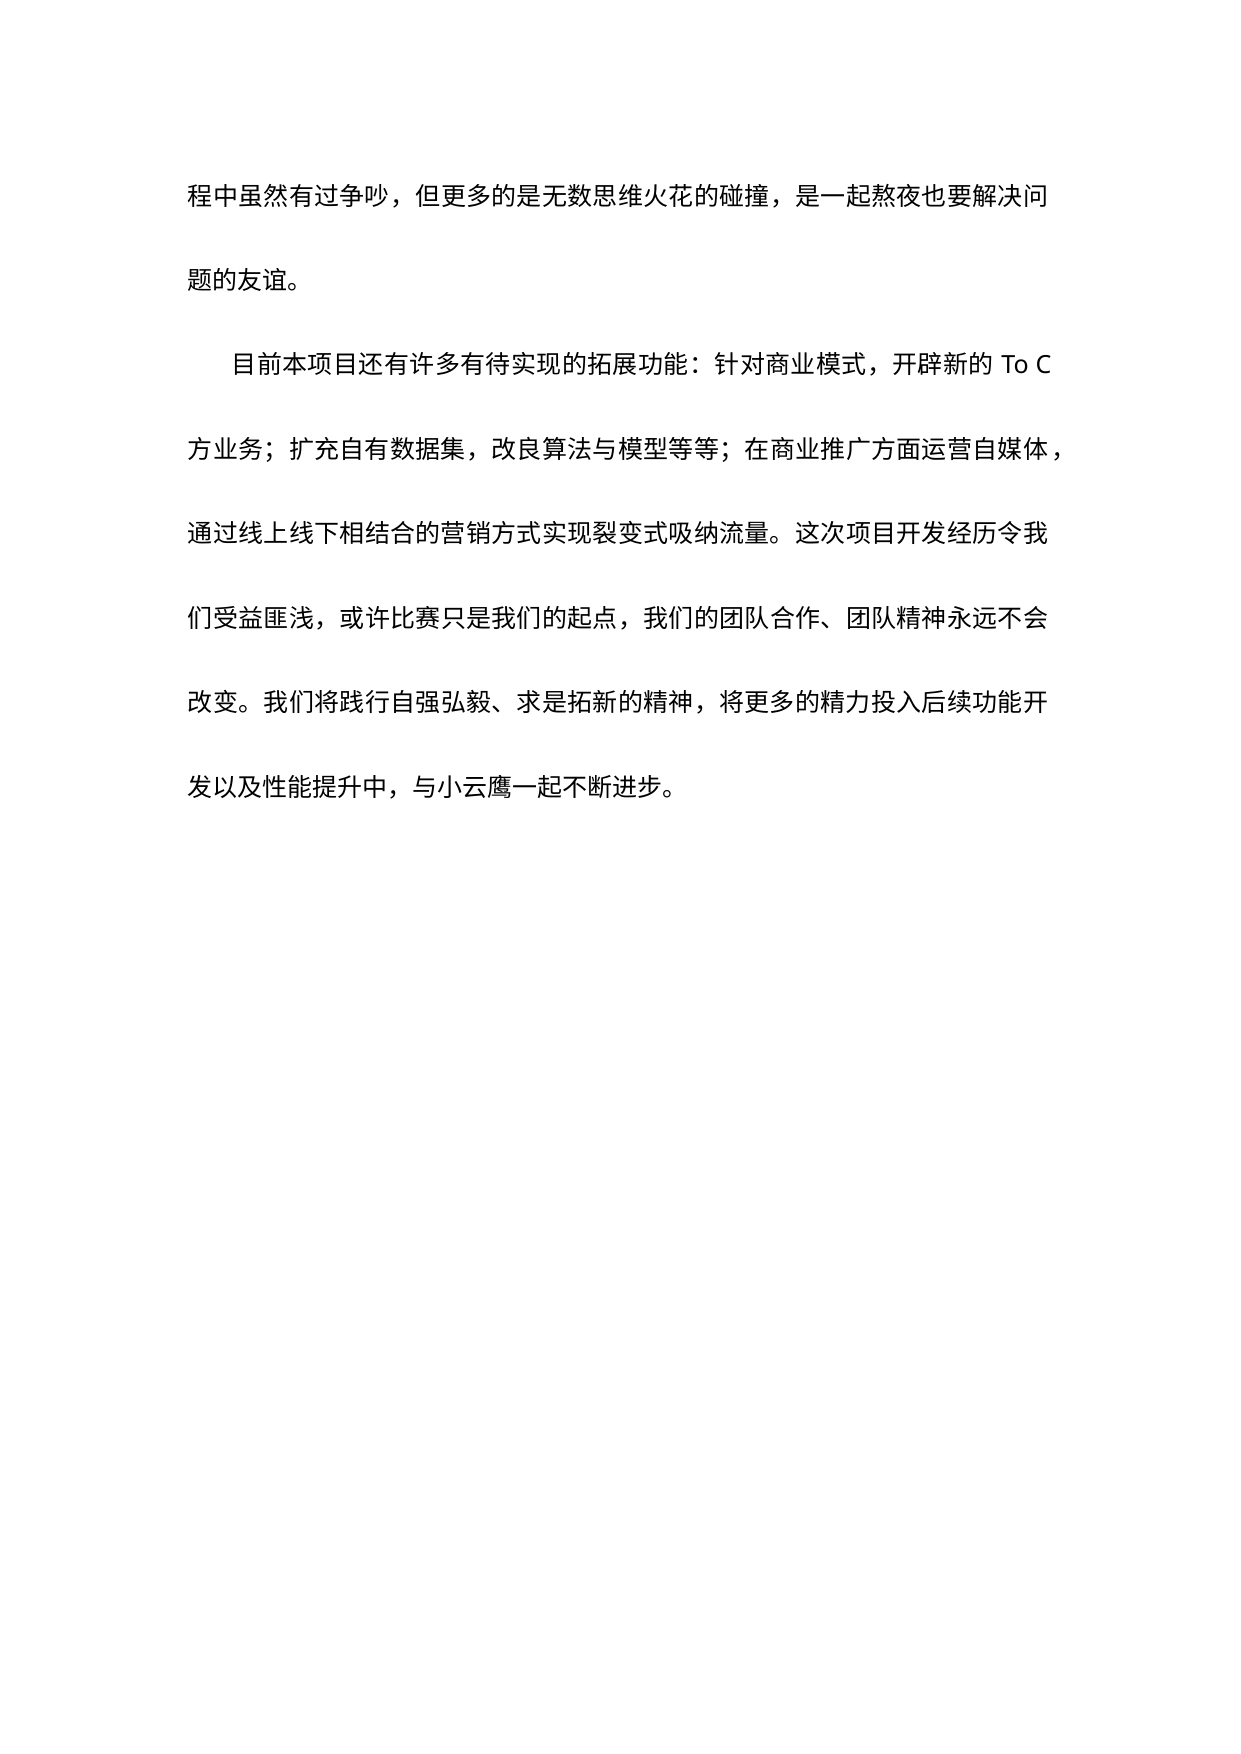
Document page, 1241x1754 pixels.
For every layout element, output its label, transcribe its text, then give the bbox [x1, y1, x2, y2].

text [188, 162, 1051, 311]
text 目前本项目还有许多有待实现的拓展功能：针对商业模式，开辟新的To C方业务；扩充自有数据集，改良算法与模型等等；在商业推广方面运营自媒体，通过线上线下相结合的营销方式实现裂变式吸纳流量。这次项目开发经历令我们受益匪浅，或许比赛只是我们的起点，我们的团队合作、团队精神永远不会改变。我们将践行自强弘毅、求是拓新的精神，将更多的精力投入后续功能开发以及性能提升中，与小云鹰一起不断进步。 [188, 330, 1051, 818]
